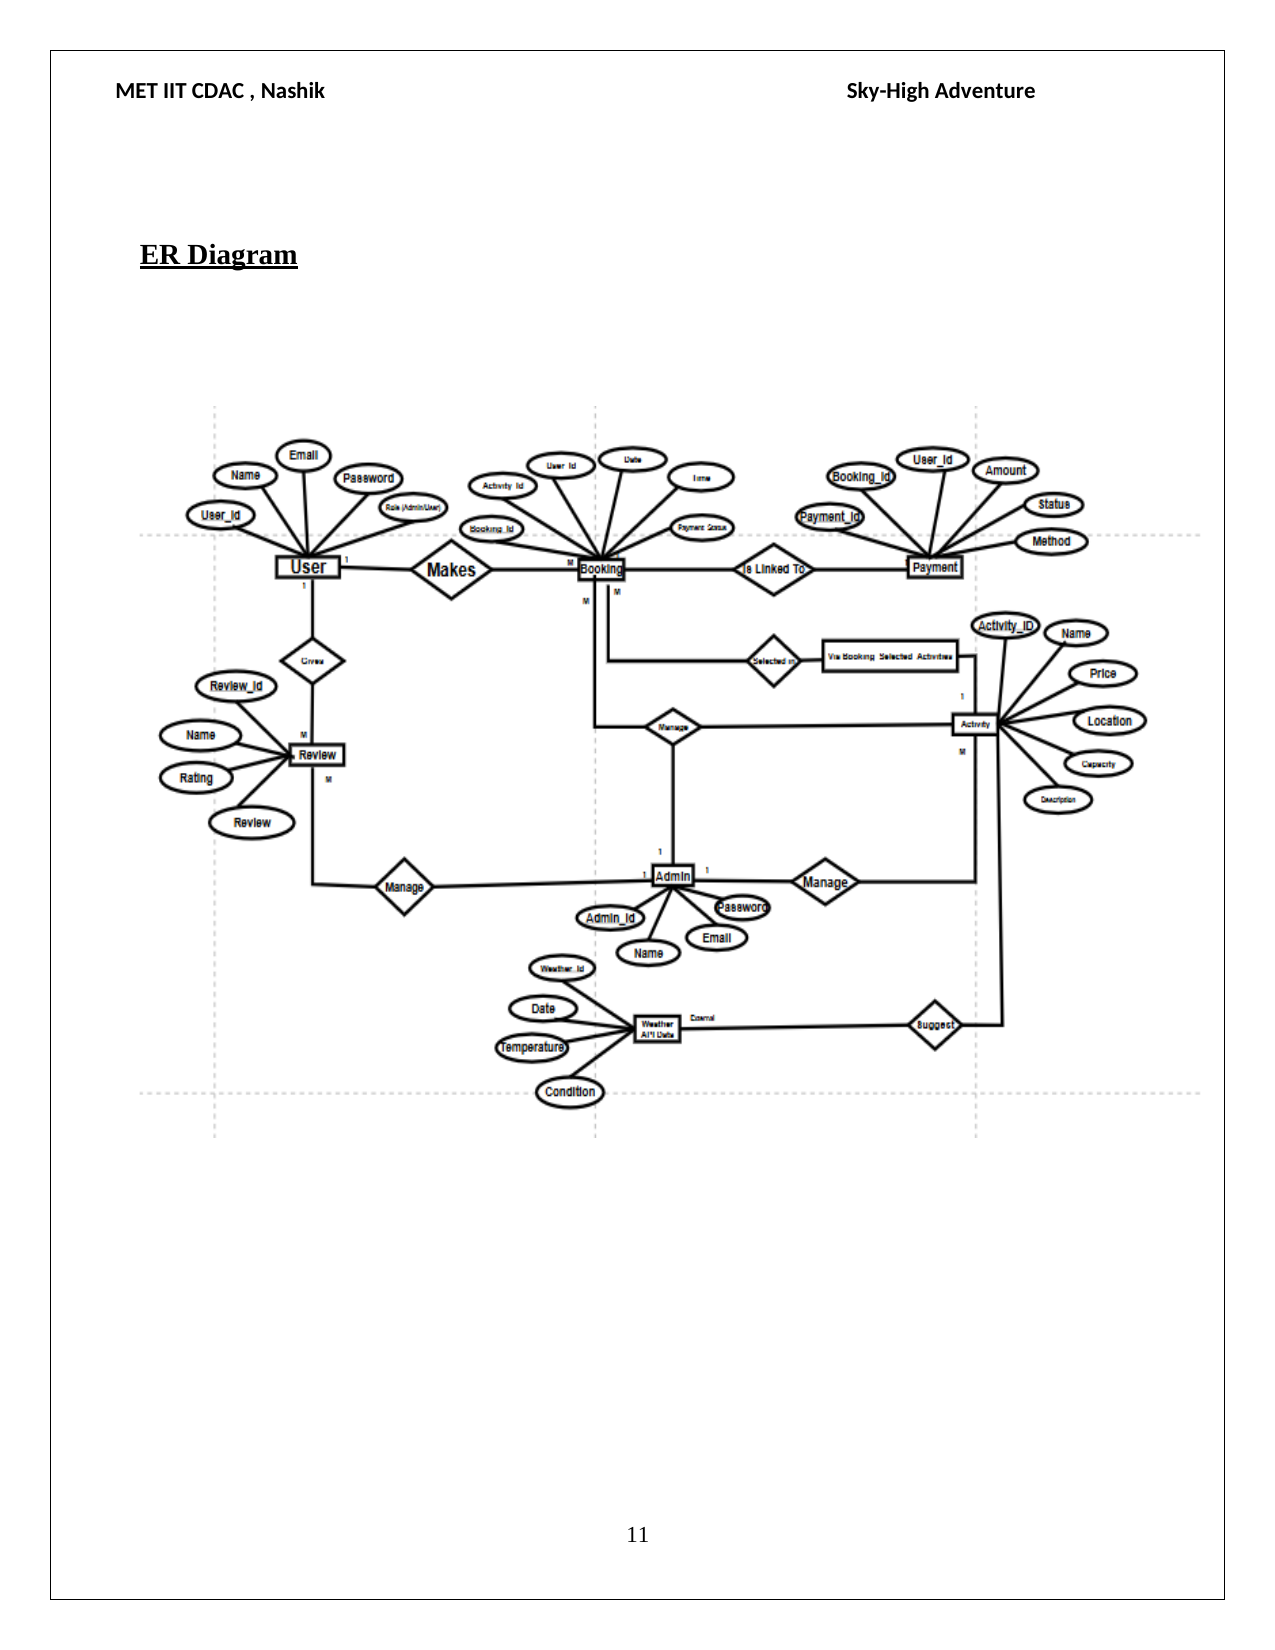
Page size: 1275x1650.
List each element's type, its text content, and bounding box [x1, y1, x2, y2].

picture [139, 406, 1203, 1138]
text ER Diagram [139, 237, 1202, 270]
